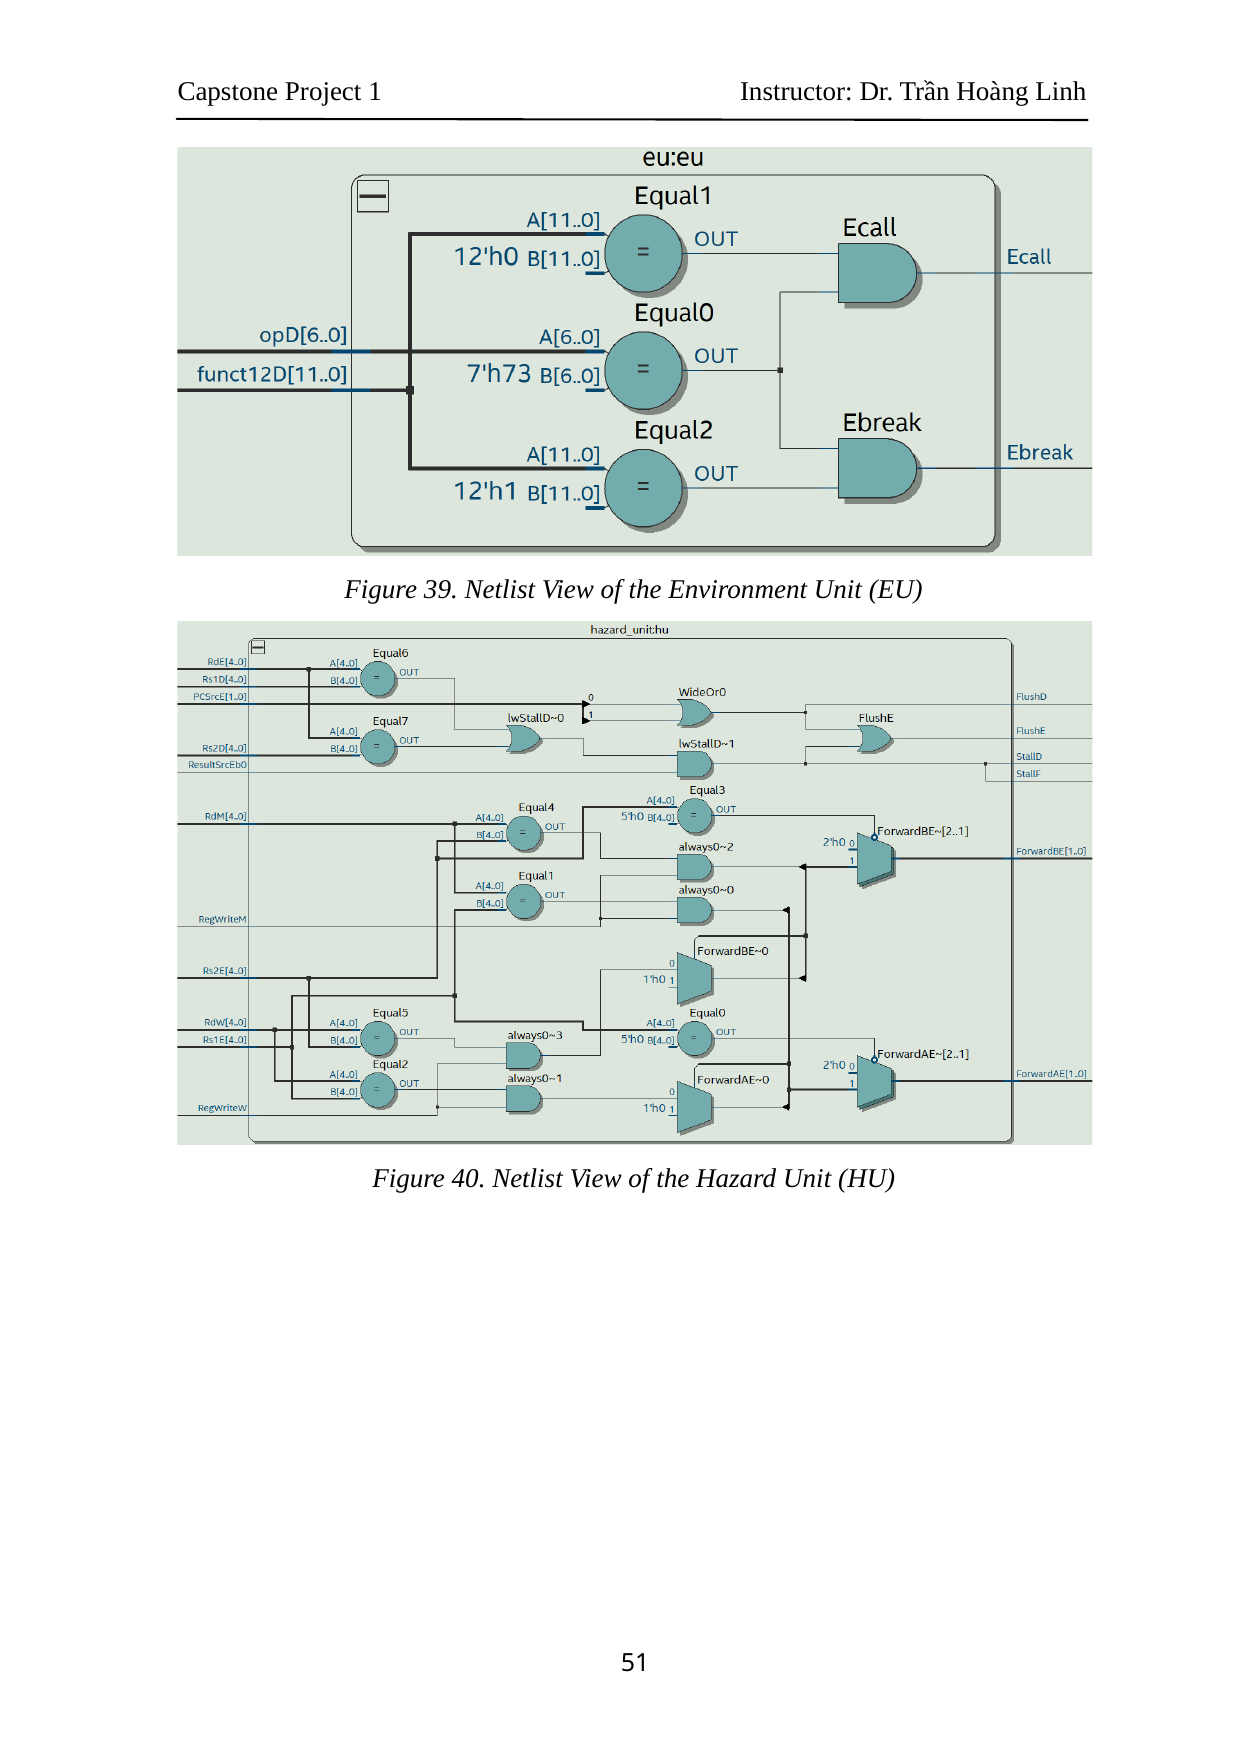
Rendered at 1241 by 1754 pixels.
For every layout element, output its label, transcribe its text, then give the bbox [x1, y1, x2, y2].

text Figure 39. Netlist View of the Environment Unit (EU) [177, 573, 1092, 604]
text Figure 40. Netlist View of the Hazard Unit (HU) [177, 1162, 1092, 1193]
picture [177, 621, 1093, 1145]
picture [177, 147, 1093, 556]
